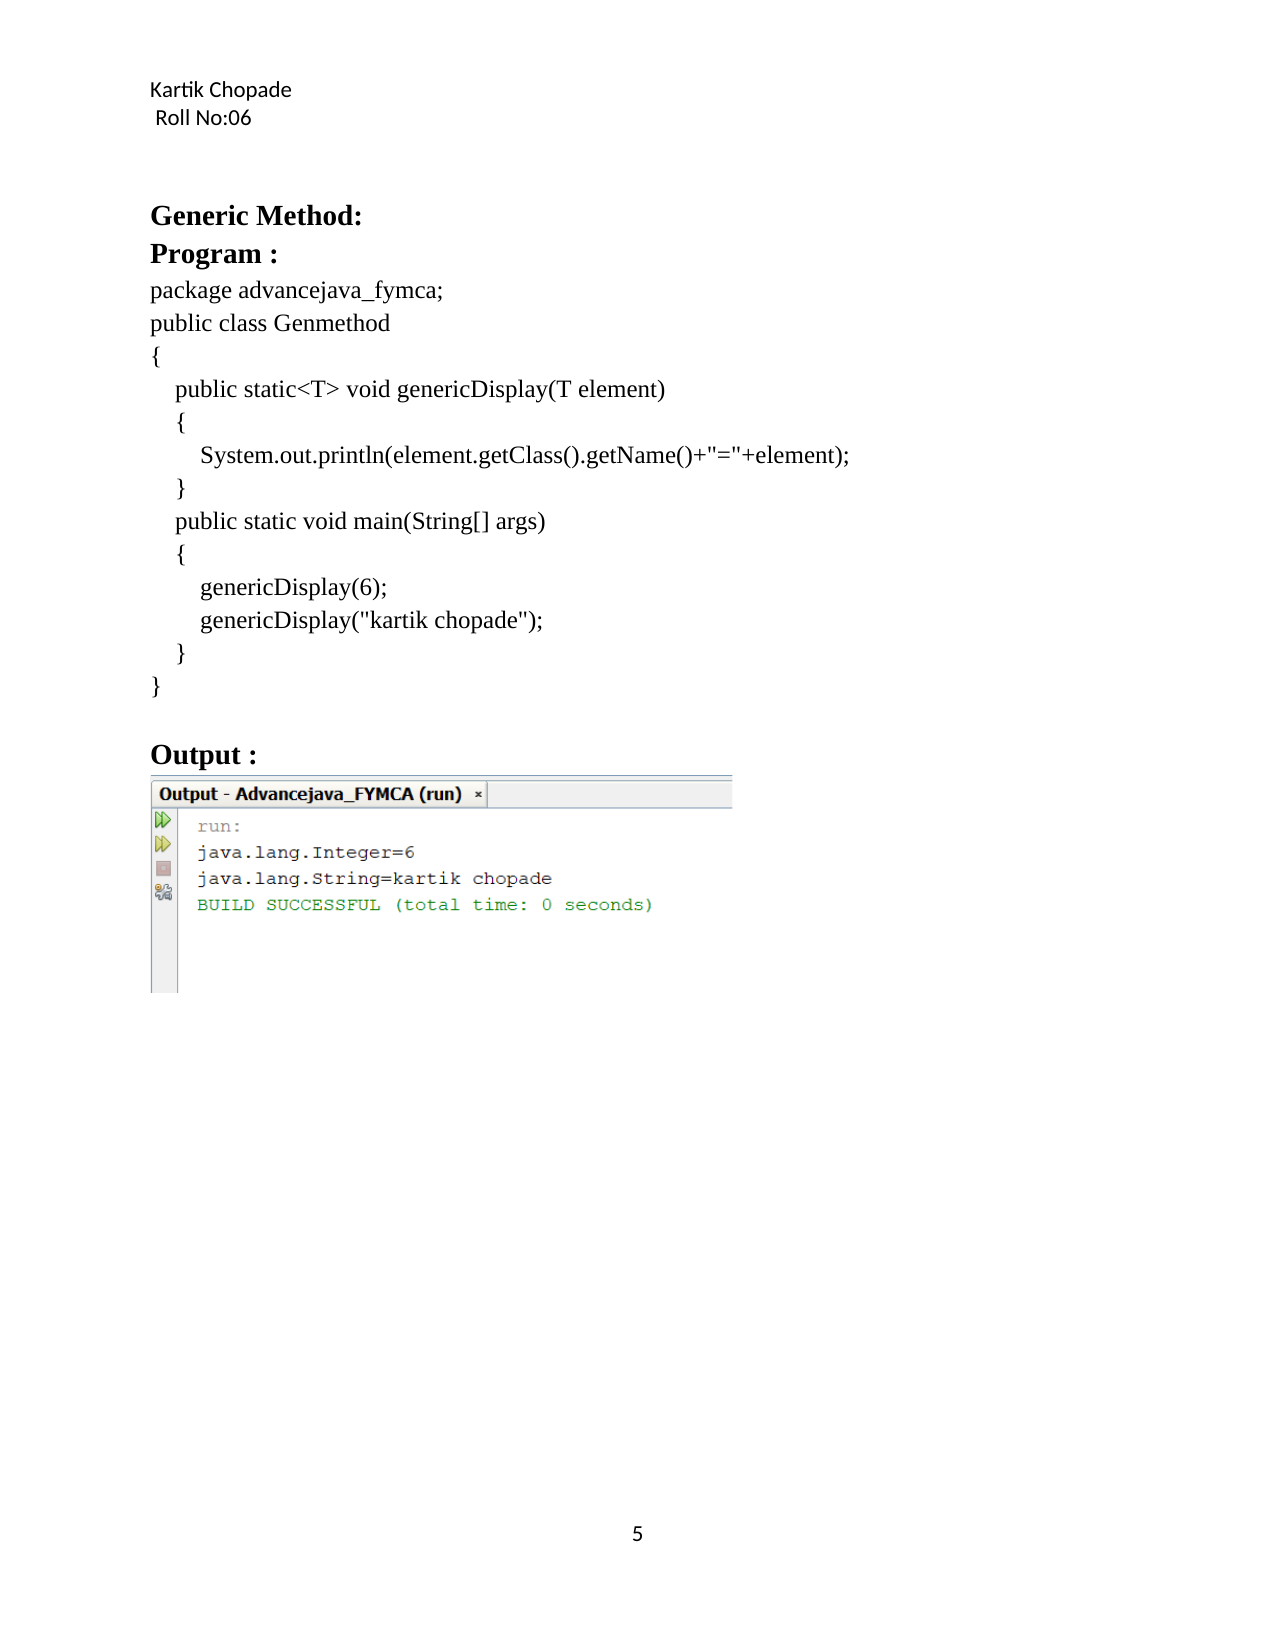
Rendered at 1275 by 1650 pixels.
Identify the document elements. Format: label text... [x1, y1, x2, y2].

text } [150, 638, 1125, 667]
picture [150, 775, 733, 993]
text Output : [150, 737, 1125, 771]
text public class Genmethod [150, 308, 1125, 336]
text package advancejava_fymca; [150, 275, 1125, 303]
text { [150, 539, 1125, 568]
text genericDisplay("kartik chopade"); [150, 605, 1125, 634]
text genericDisplay(6); [150, 572, 1125, 601]
text public static<T> void genericDisplay(T element) [150, 374, 1125, 402]
text { [150, 407, 1125, 436]
text } [150, 473, 1125, 502]
text Generic Method: [150, 198, 1125, 231]
text } [150, 671, 1125, 700]
text { [150, 341, 1125, 369]
text public static void main(String[] args) [150, 506, 1125, 534]
text Program : [150, 236, 1125, 270]
text System.out.println(element.getClass().getName()+"="+element); [150, 440, 1125, 468]
